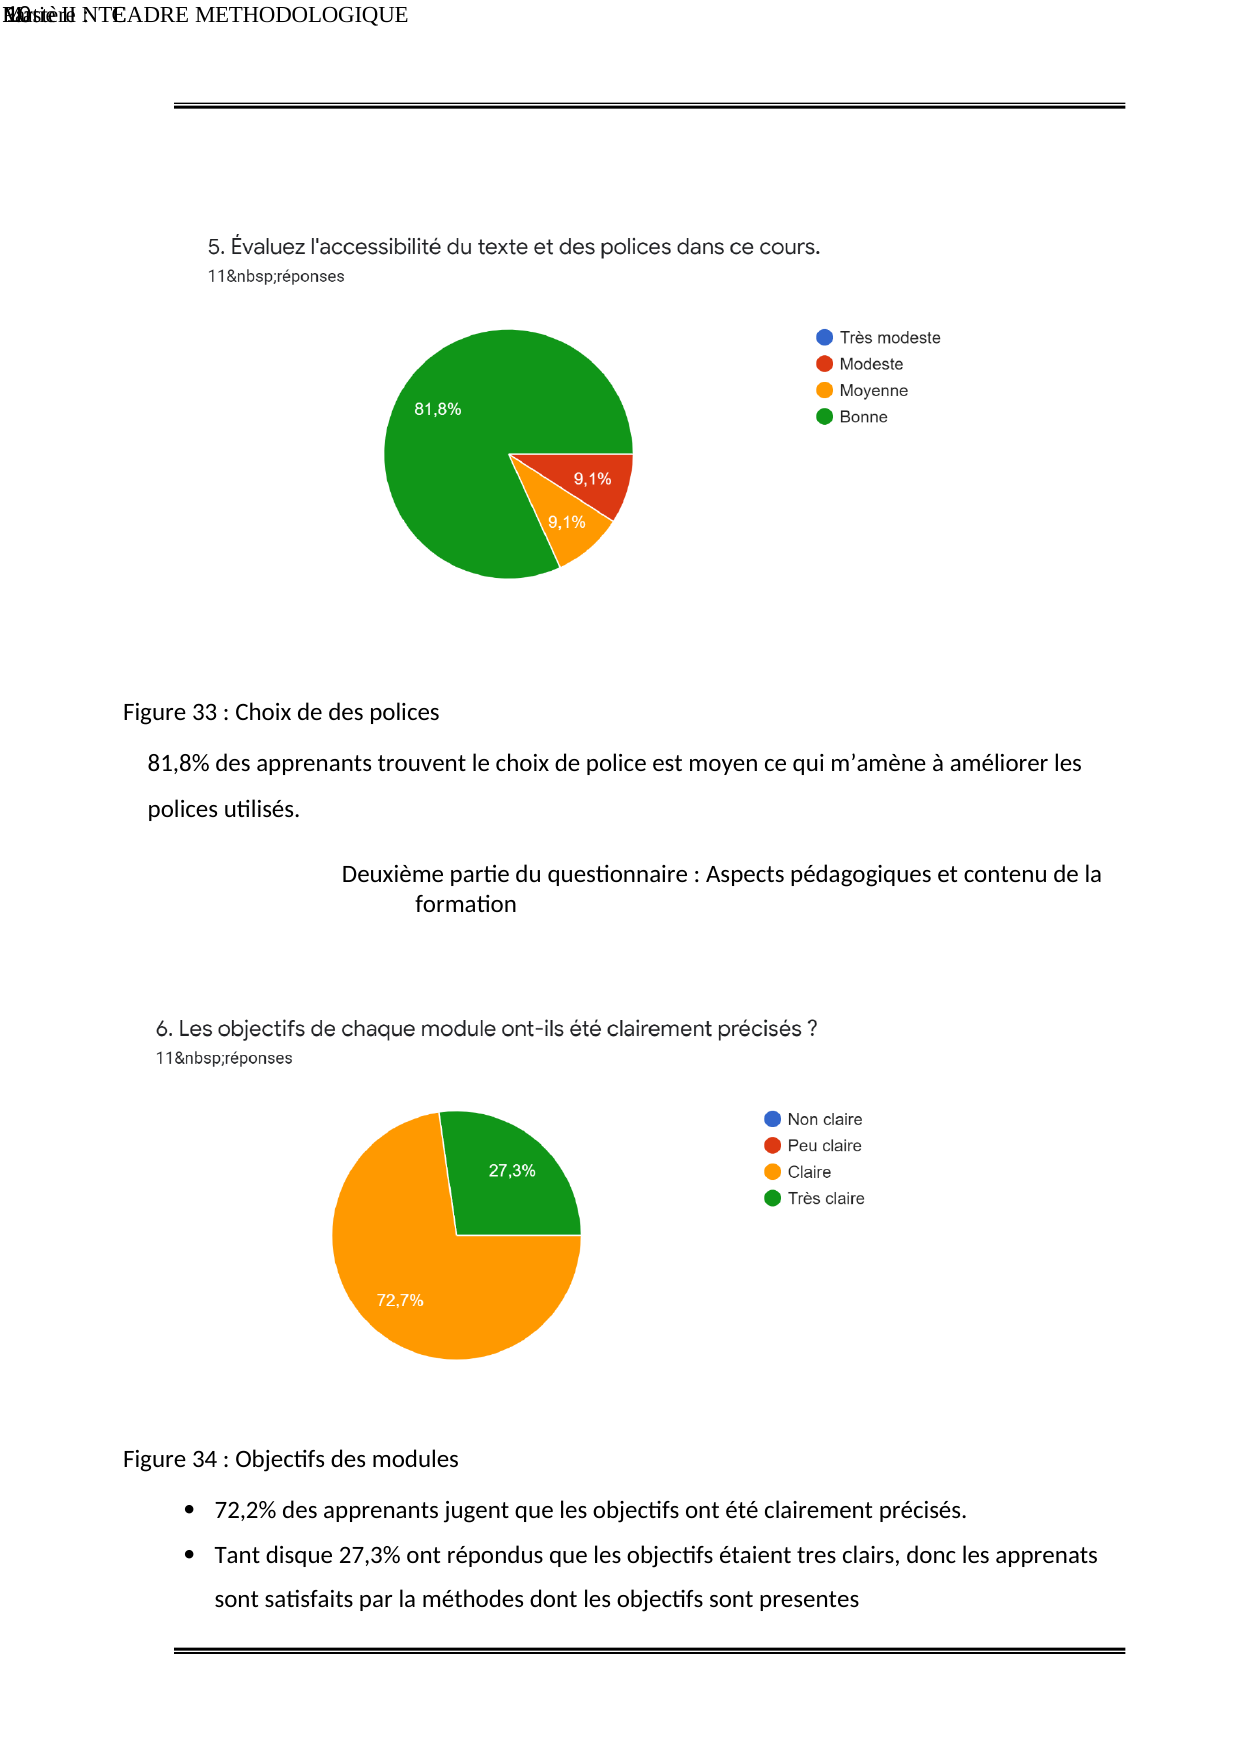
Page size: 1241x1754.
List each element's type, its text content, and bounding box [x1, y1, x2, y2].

picture [175, 198, 1189, 626]
picture [122, 980, 1137, 1407]
subtitle Deuxième partie du questionnaire : Aspects pédagogiques et contenu de la formation [342, 858, 1127, 919]
list 72,2% des apprenants jugent que les objectifs ont été clairement précisés. [185, 1494, 1127, 1525]
subtitle Figure 33 : Choix de des polices [123, 696, 1127, 727]
subtitle Figure 34 : Objectifs des modules [123, 1443, 1127, 1473]
list Tant disque 27,3% ont répondus que les objectifs étaient tres clairs, donc les apprenats sont satisfaits par la méthodes dont les objectifs sont presentes [185, 1539, 1127, 1614]
text 81,8% des apprenants trouvent le choix de police est moyen ce qui m’amène à améliorer les polices utilisés. [147, 747, 1127, 824]
